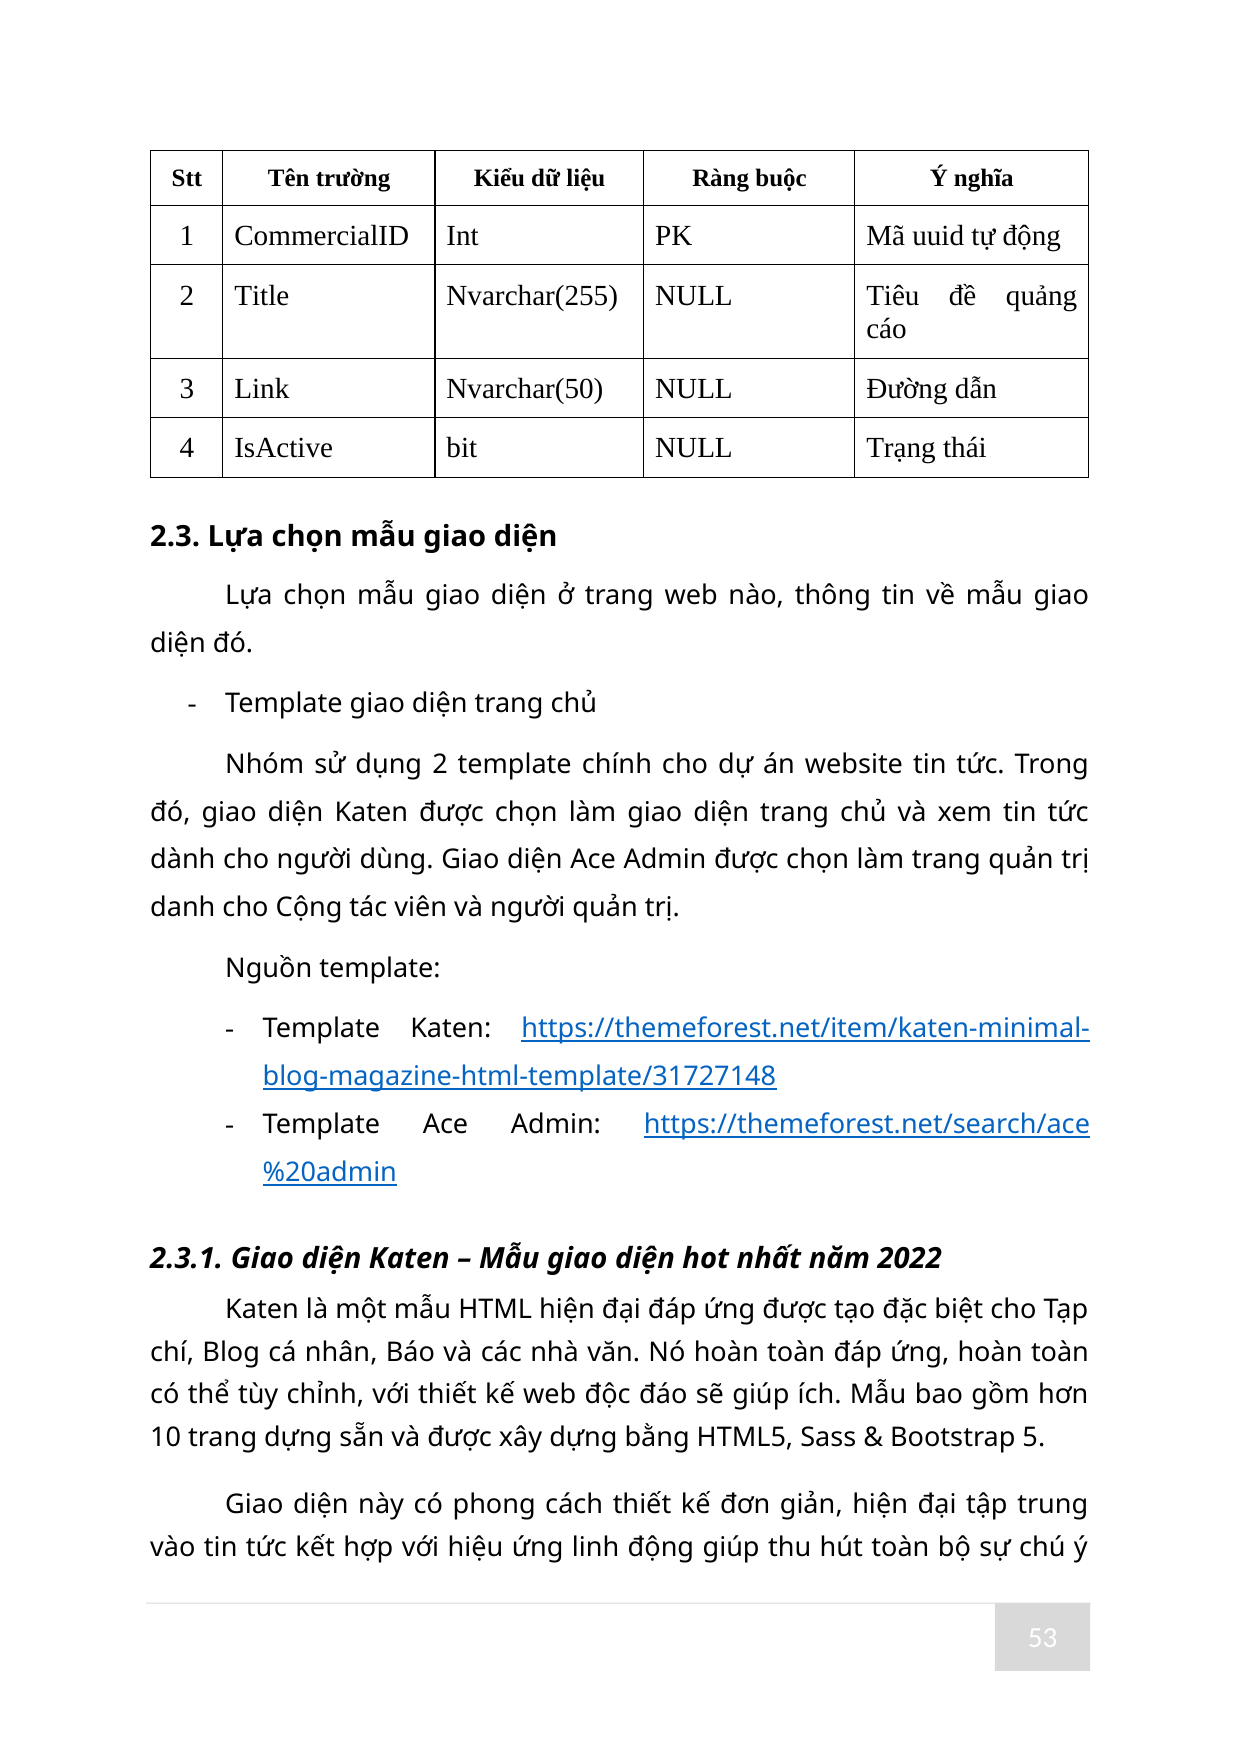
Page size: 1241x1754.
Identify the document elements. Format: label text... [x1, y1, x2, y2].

text Katen là một mẫu HTML hiện đại đáp ứng được tạo đặc biệt cho Tạp chí, Blog cá nhân, Báo và các nhà văn. Nó hoàn toàn đáp ứng, hoàn toàn có thể tùy chỉnh, với thiết kế web độc đáo sẽ giúp ích. Mẫu bao gồm hơn 10 trang dựng sẵn và được xây dựng bằng HTML5, Sass & Bootstrap 5. [150, 1290, 1090, 1454]
text Nhóm sử dụng 2 template chính cho dự án website tin tức. Trong đó, giao diện Katen được chọn làm giao diện trang chủ và xem tin tức dành cho người dùng. Giao diện Ace Admin được chọn làm trang quản trị danh cho Cộng tác viên và người quản trị. [150, 744, 1090, 925]
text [150, 1484, 1090, 1564]
table_cell Đường dẫn [855, 359, 1088, 417]
table_cell Nvarchar(50) [436, 359, 643, 417]
table_cell NULL [644, 359, 854, 417]
table_cell NULL [644, 265, 854, 357]
table_cell Mã uuid tự động [855, 206, 1088, 264]
list Template Katen: https://themeforest.net/item/katen-minimal-blog-magazine-html-template/31727148 [225, 1009, 1090, 1093]
table_header Tên trường [223, 151, 434, 205]
table_cell 3 [151, 359, 222, 417]
table_cell PK [644, 206, 854, 264]
table_cell Title [223, 265, 434, 357]
table_cell Tiêu đề quảng cáo [855, 265, 1088, 357]
table_cell NULL [644, 418, 854, 477]
table_cell Nvarchar(255) [436, 265, 643, 357]
table_header Ý nghĩa [855, 151, 1088, 205]
table_cell CommercialID [223, 206, 434, 264]
table_cell IsActive [223, 418, 434, 477]
table_header Kiểu dữ liệu [436, 151, 643, 205]
table_cell Link [223, 359, 434, 417]
text Lựa chọn mẫu giao diện ở trang web nào, thông tin về mẫu giao diện đó. [150, 575, 1090, 660]
subtitle 2.3. Lựa chọn mẫu giao diện [150, 515, 1090, 555]
table_cell 1 [151, 206, 222, 264]
table_cell bit [436, 418, 643, 477]
table_cell Int [436, 206, 643, 264]
table_cell Trạng thái [855, 418, 1088, 477]
table_cell 4 [151, 418, 222, 477]
table_cell 2 [151, 265, 222, 357]
list Template giao diện trang chủ [187, 684, 1090, 721]
text Nguồn template: [150, 948, 1090, 985]
table_header Stt [151, 151, 222, 205]
table_header Ràng buộc [644, 151, 854, 205]
subtitle 2.3.1. Giao diện Katen – Mẫu giao diện hot nhất năm 2022 [150, 1238, 1090, 1277]
list Template Ace Admin: https://themeforest.net/search/ace%20admin [225, 1104, 1090, 1189]
